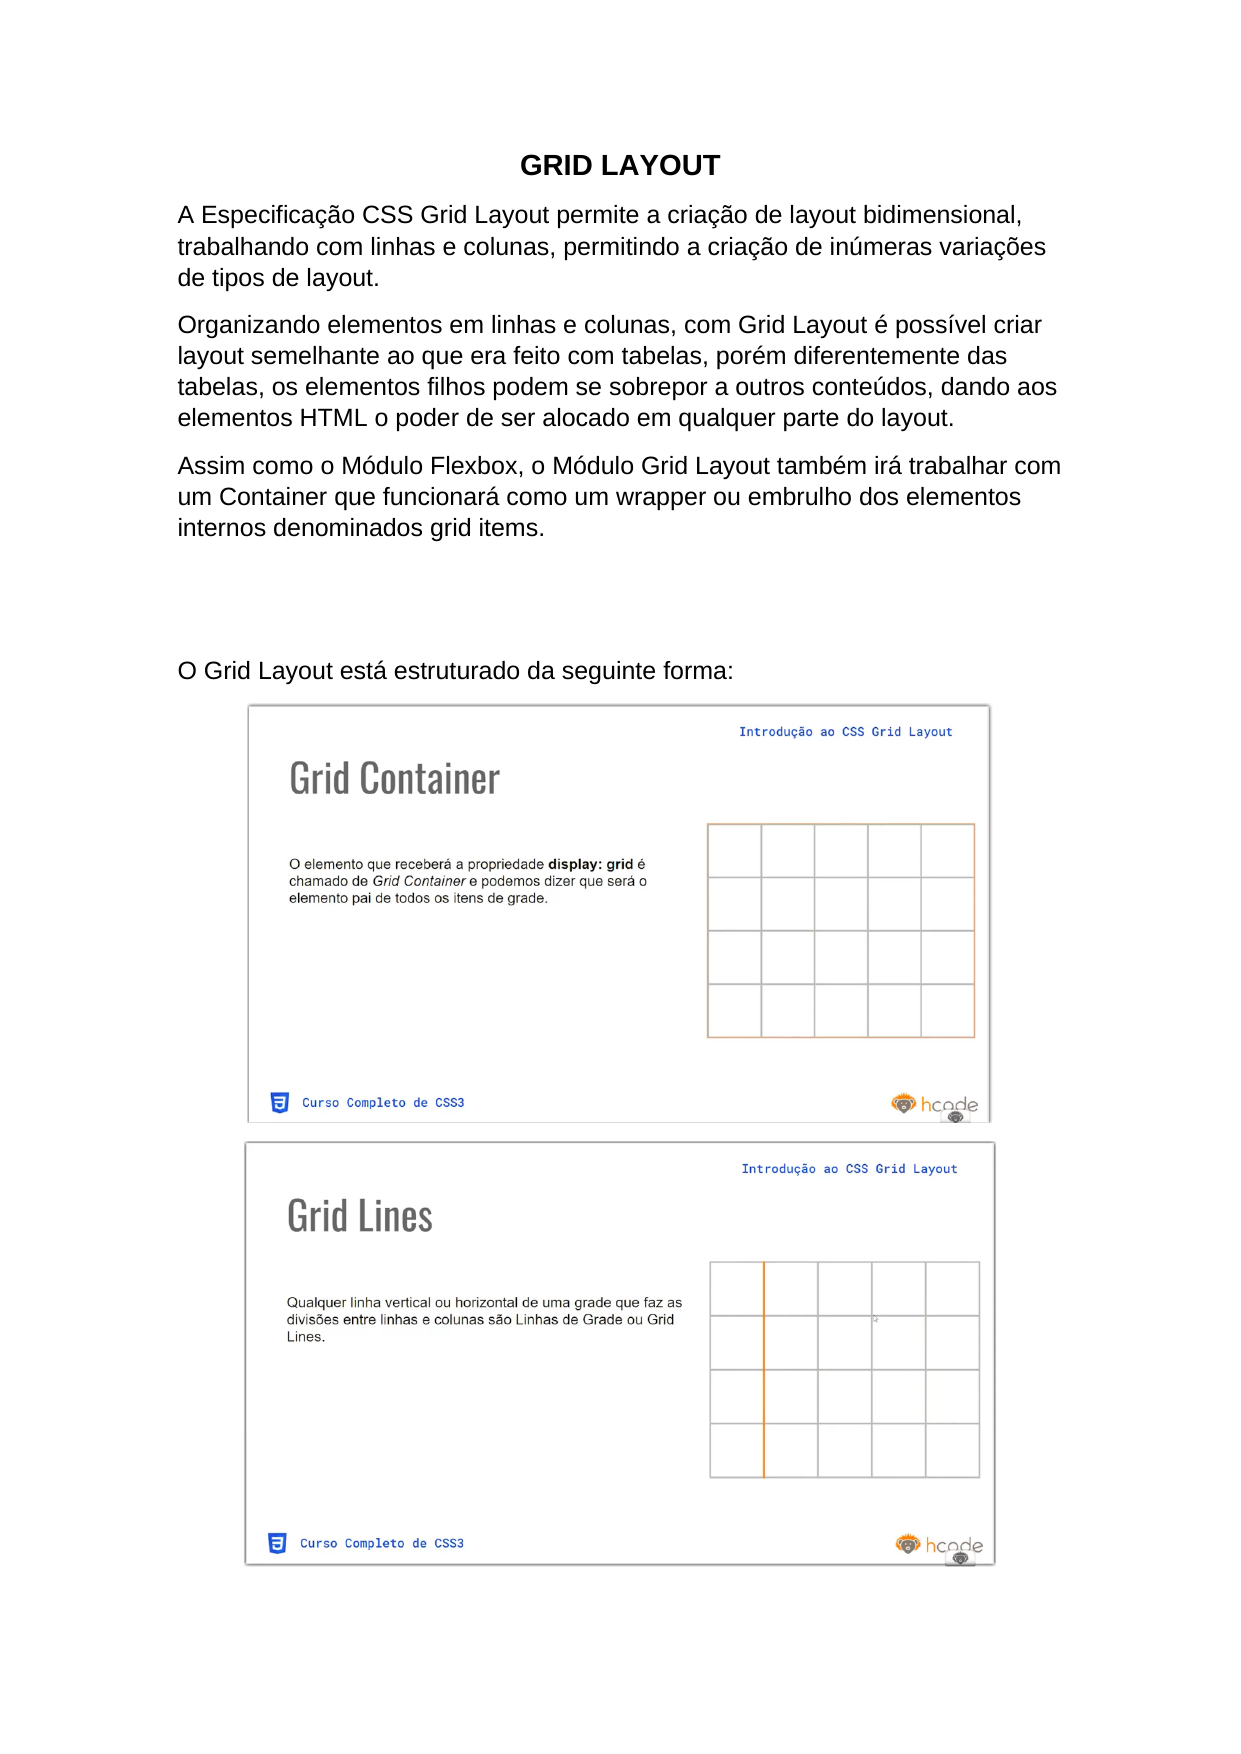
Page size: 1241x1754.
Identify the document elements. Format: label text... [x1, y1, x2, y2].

picture [247, 703, 993, 1123]
text Assim como o Módulo Flexbox, o Módulo Grid Layout também irá trabalhar com um Container que funcionará como um wrapper ou embrulho dos elementos internos denominados grid items. [177, 451, 1063, 542]
text O Grid Layout está estruturado da seguinte forma: [177, 656, 1063, 685]
picture [243, 1141, 997, 1567]
text Organizando elementos em linhas e colunas, com Grid Layout é possível criar layout semelhante ao que era feito com tabelas, porém diferentemente das tabelas, os elementos filhos podem se sobrepor a outros conteúdos, dando aos elementos HTML o poder de ser alocado em qualquer parte do layout. [177, 310, 1063, 432]
text GRID LAYOUT [177, 148, 1063, 181]
text A Especificação CSS Grid Layout permite a criação de layout bidimensional, trabalhando com linhas e colunas, permitindo a criação de inúmeras variações de tipos de layout. [177, 200, 1063, 291]
